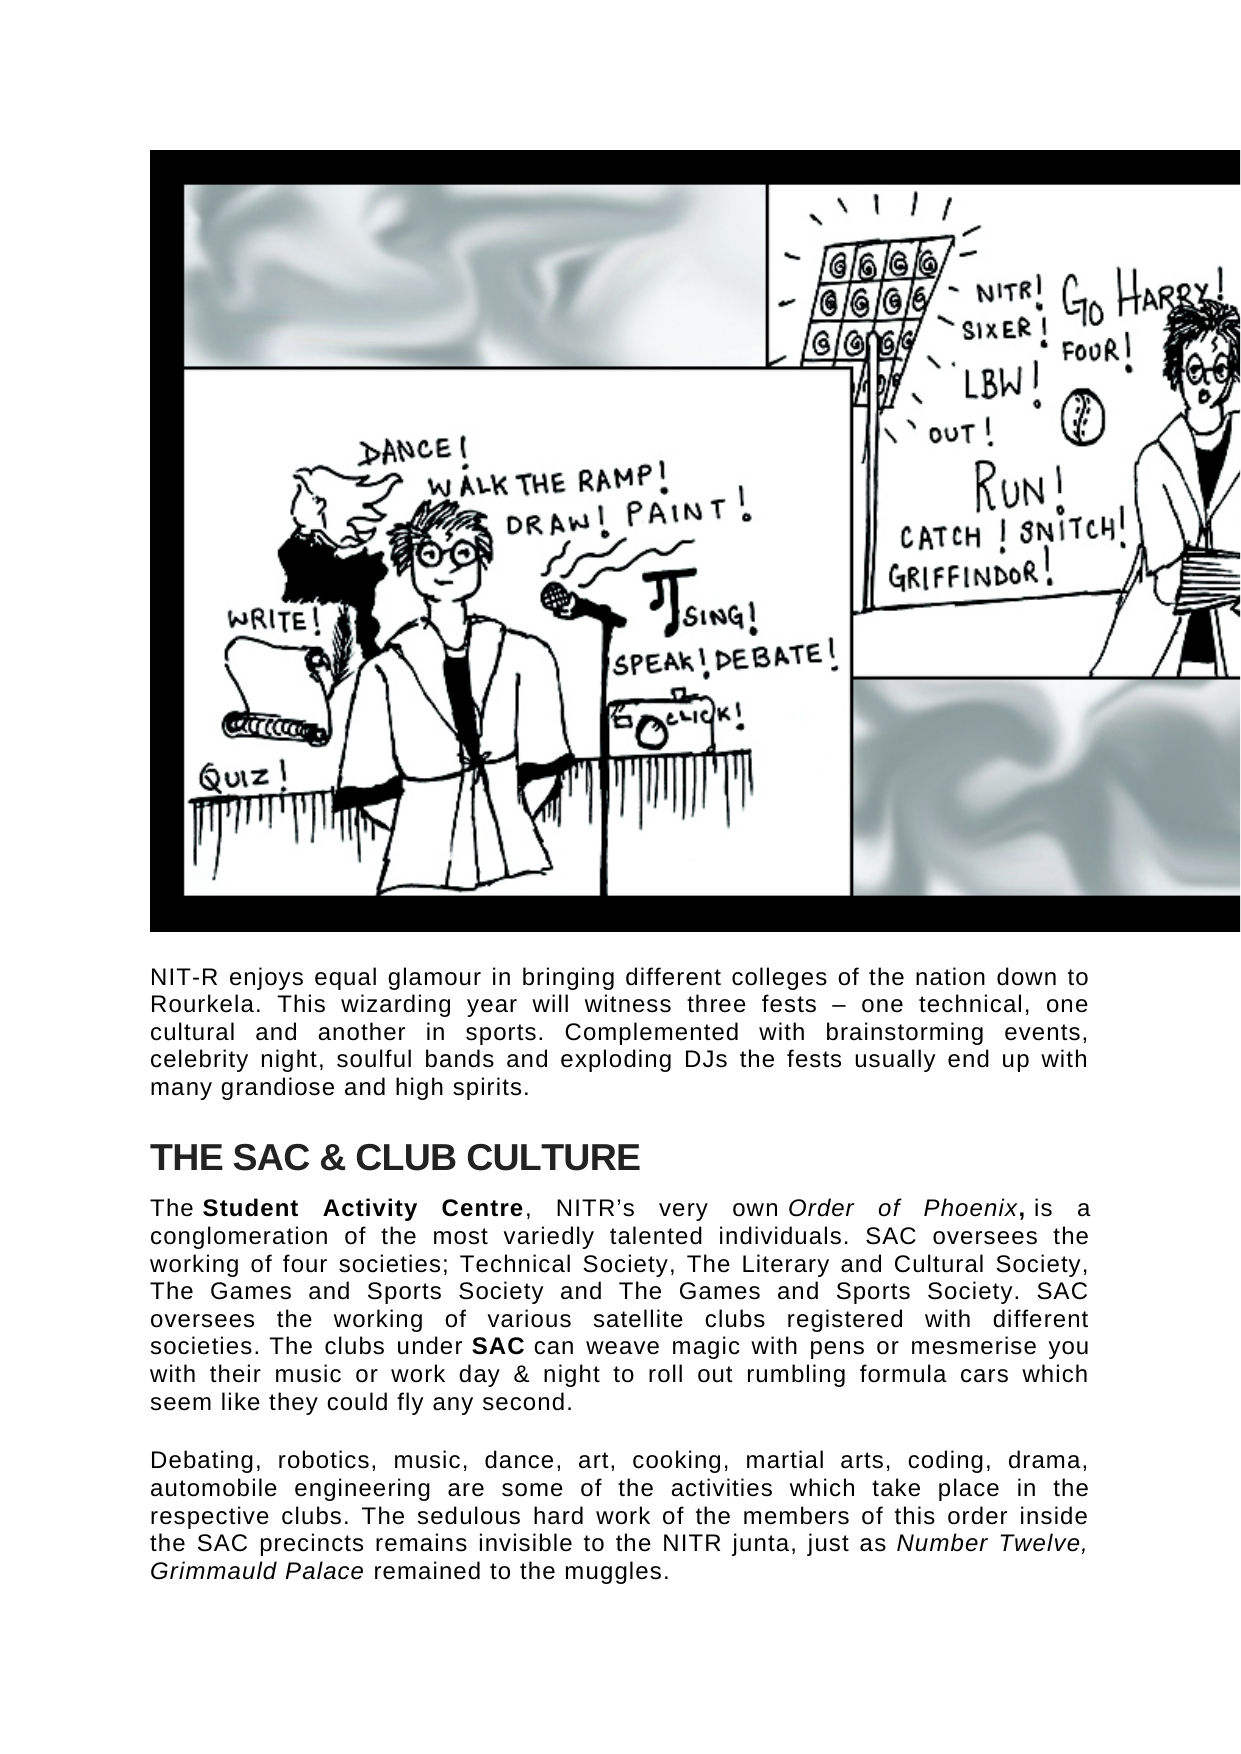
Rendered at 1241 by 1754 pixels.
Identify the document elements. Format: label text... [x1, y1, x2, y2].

text NIT-R enjoys equal glamour in bringing different colleges of the nation down to Rourkela. This wizarding year will witness three fests – one technical, one cultural and another in sports. Complemented with brainstorming events, celebrity night, soulful bands and exploding DJs the fests usually end up with many grandiose and high spirits. [150, 962, 1090, 1101]
subtitle THE SAC & CLUB CULTURE [150, 1132, 1090, 1179]
text The Student Activity Centre, NITR’s very own Order of Phoenix, is a conglomeration of the most variedly talented individuals. SAC oversees the working of four societies; Technical Society, The Literary and Cultural Society, The Games and Sports Society and The Games and Sports Society. SAC oversees the working of various satellite clubs registered with different societies. The clubs under SAC can weave magic with pens or mesmerise you with their music or work day & night to roll out rumbling formula cars which seem like they could fly any second. [150, 1194, 1090, 1415]
picture [150, 150, 1241, 932]
text Debating, robotics, music, dance, art, cooking, martial arts, coding, drama, automobile engineering are some of the activities which take place in the respective clubs. The sedulous hard work of the members of this order inside the SAC precincts remains invisible to the NITR junta, just as Number Twelve, Grimmauld Palace remained to the muggles. [150, 1446, 1090, 1584]
